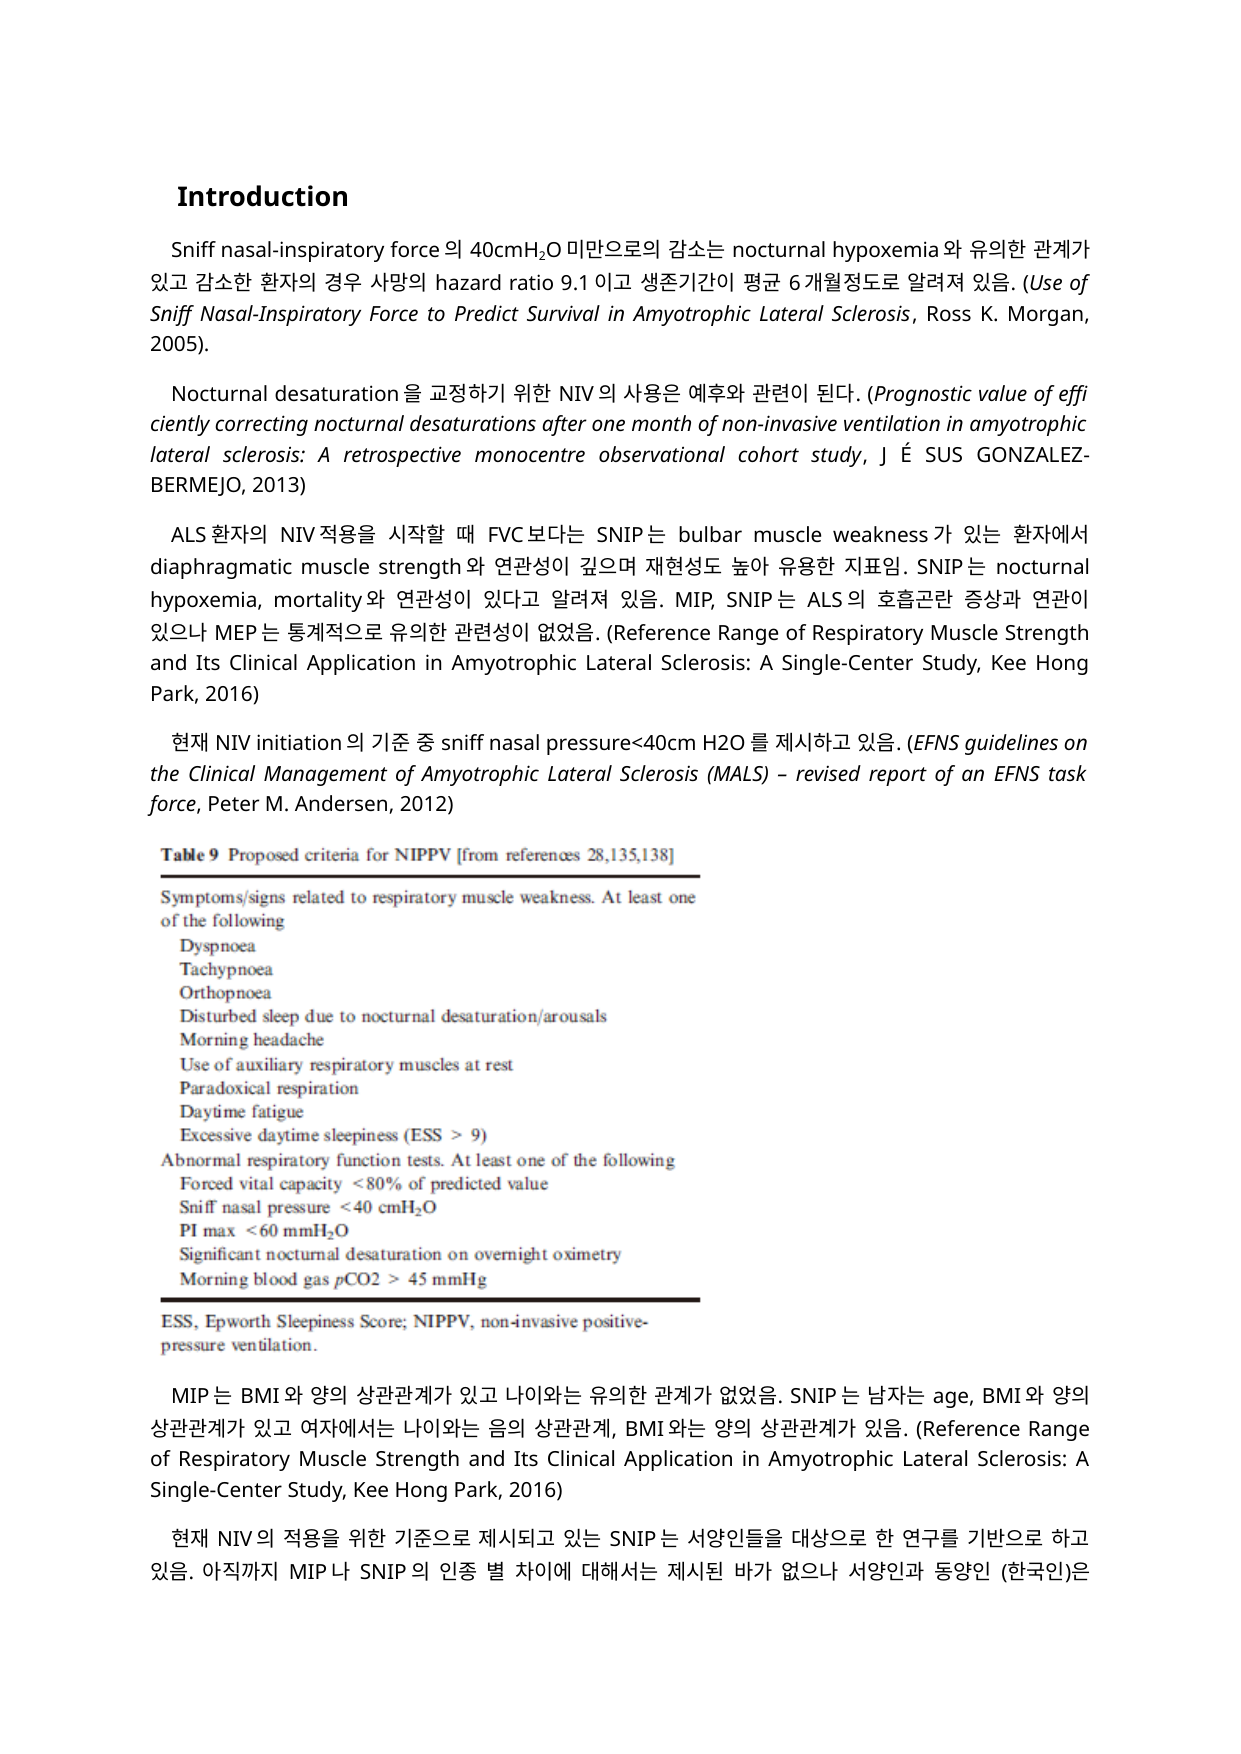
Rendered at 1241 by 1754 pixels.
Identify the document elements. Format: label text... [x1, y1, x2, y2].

text Introduction [150, 177, 1090, 214]
text 현재 NIV initiation의 기준 중 sniff nasal pressure<40cm H2O를 제시하고 있음. (EFNS guidelines on the Clinical Management of Amyotrophic Lateral Sclerosis (MALS) – revised report of an EFNS task force, Peter M. Andersen, 2012) [150, 726, 1090, 818]
text Nocturnal desaturation을 교정하기 위한 NIV의 사용은 예후와 관련이 된다. (Prognostic value of effi ciently correcting nocturnal desaturations after one month of non-invasive ventilation in amyotrophic lateral sclerosis: A retrospective monocentre observational cohort study, J É SUS GONZALEZ-BERMEJO, 2013) [150, 377, 1090, 499]
text Sniff nasal-inspiratory force의 40cmH2O미만으로의 감소는 nocturnal hypoxemia와 유의한 관계가 있고 감소한 환자의 경우 사망의 hazard ratio 9.1이고 생존기간이 평균 6개월정도로 알려져 있음. (Use of Sniff Nasal-Inspiratory Force to Predict Survival in Amyotrophic Lateral Sclerosis, Ross K. Morgan, 2005). [150, 234, 1090, 358]
text ALS환자의 NIV적용을 시작할 때 FVC보다는 SNIP는 bulbar muscle weakness가 있는 환자에서 diaphragmatic muscle strength와 연관성이 깊으며 재현성도 높아 유용한 지표임. SNIP는 nocturnal hypoxemia, mortality와 연관성이 있다고 알려져 있음. MIP, SNIP는 ALS의 호흡곤란 증상과 연관이 있으나 MEP는 통계적으로 유의한 관련성이 없었음. (Reference Range of Respiratory Muscle Strength and Its Clinical Application in Amyotrophic Lateral Sclerosis: A Single-Center Study, Kee Hong Park, 2016) [150, 518, 1090, 707]
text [150, 1522, 1090, 1585]
text MIP는 BMI와 양의 상관관계가 있고 나이와는 유의한 관계가 없었음. SNIP는 남자는 age, BMI와 양의 상관관계가 있고 여자에서는 나이와는 음의 상관관계, BMI와는 양의 상관관계가 있음. (Reference Range of Respiratory Muscle Strength and Its Clinical Application in Amyotrophic Lateral Sclerosis: A Single-Center Study, Kee Hong Park, 2016) [150, 1379, 1090, 1503]
